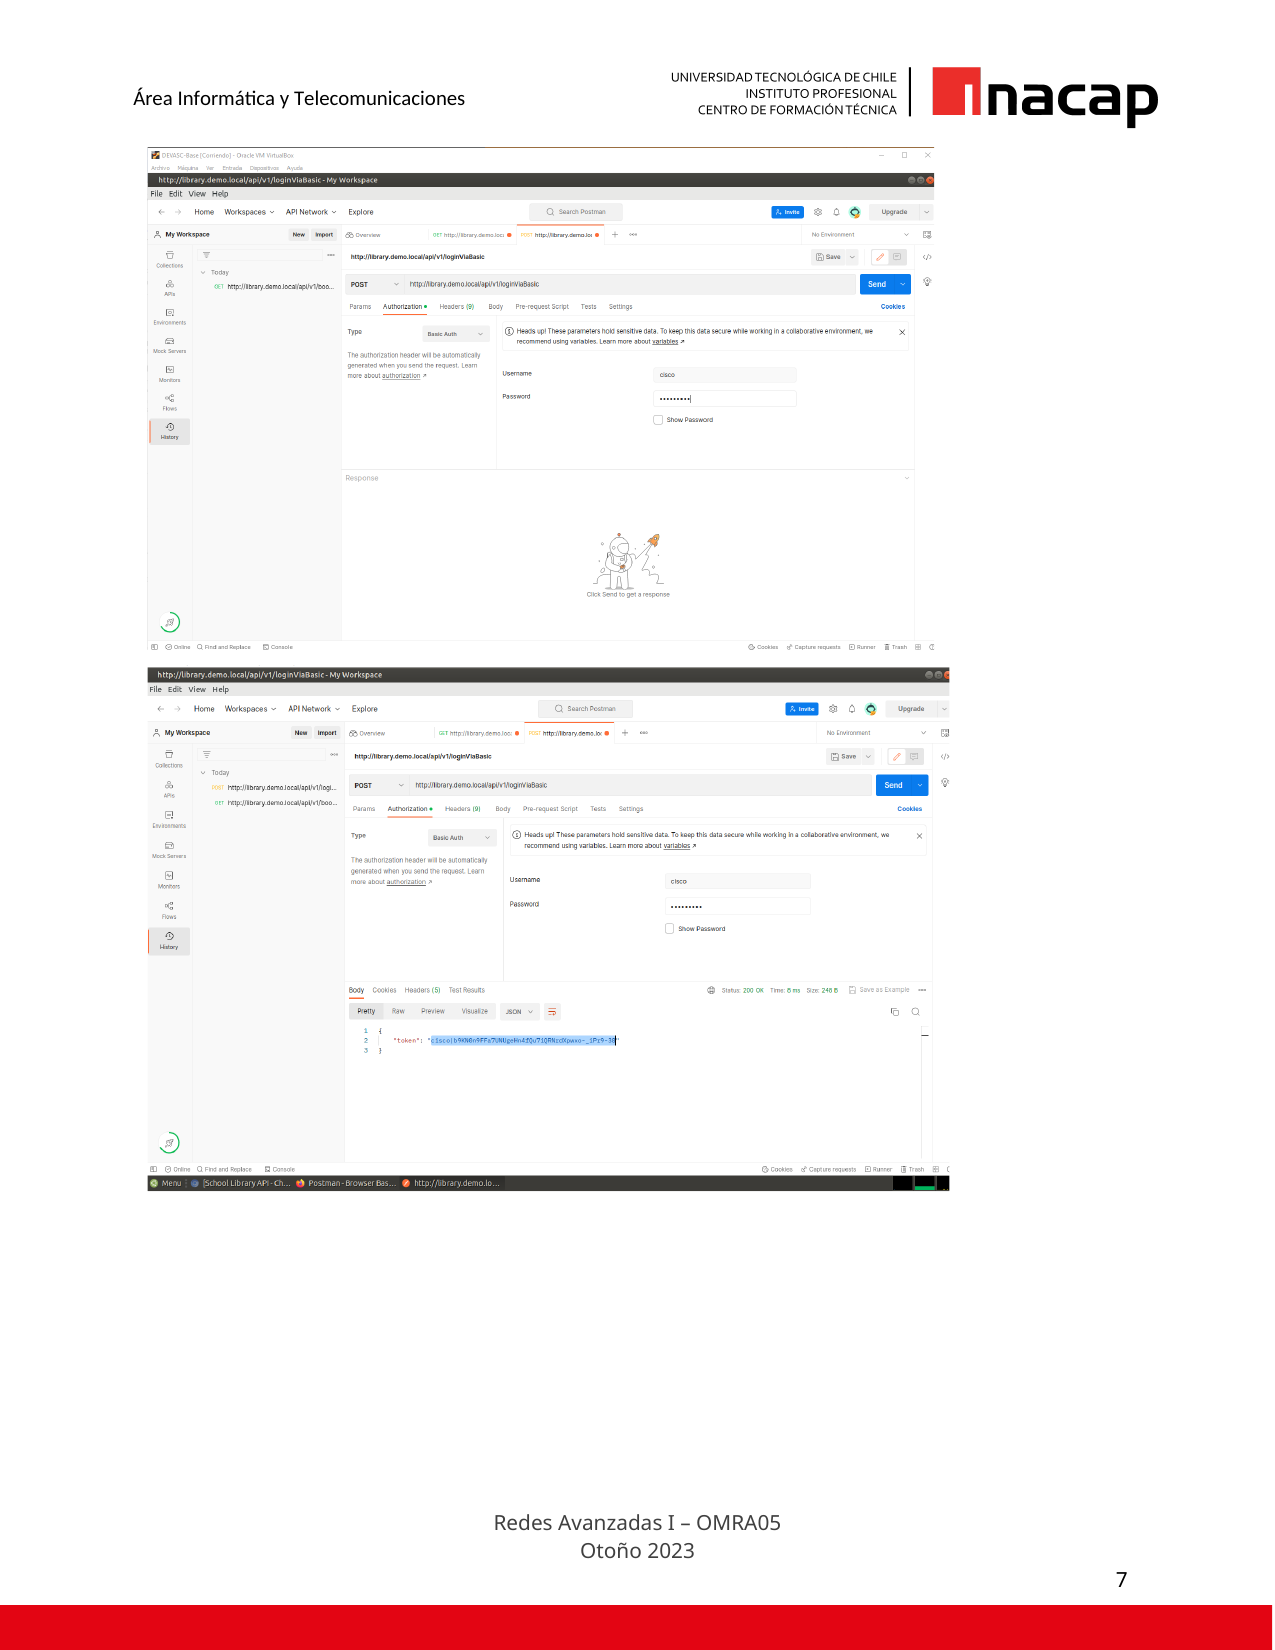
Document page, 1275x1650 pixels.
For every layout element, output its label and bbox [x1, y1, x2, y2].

picture [147, 147, 935, 650]
picture [668, 63, 1160, 129]
picture [147, 665, 950, 1192]
